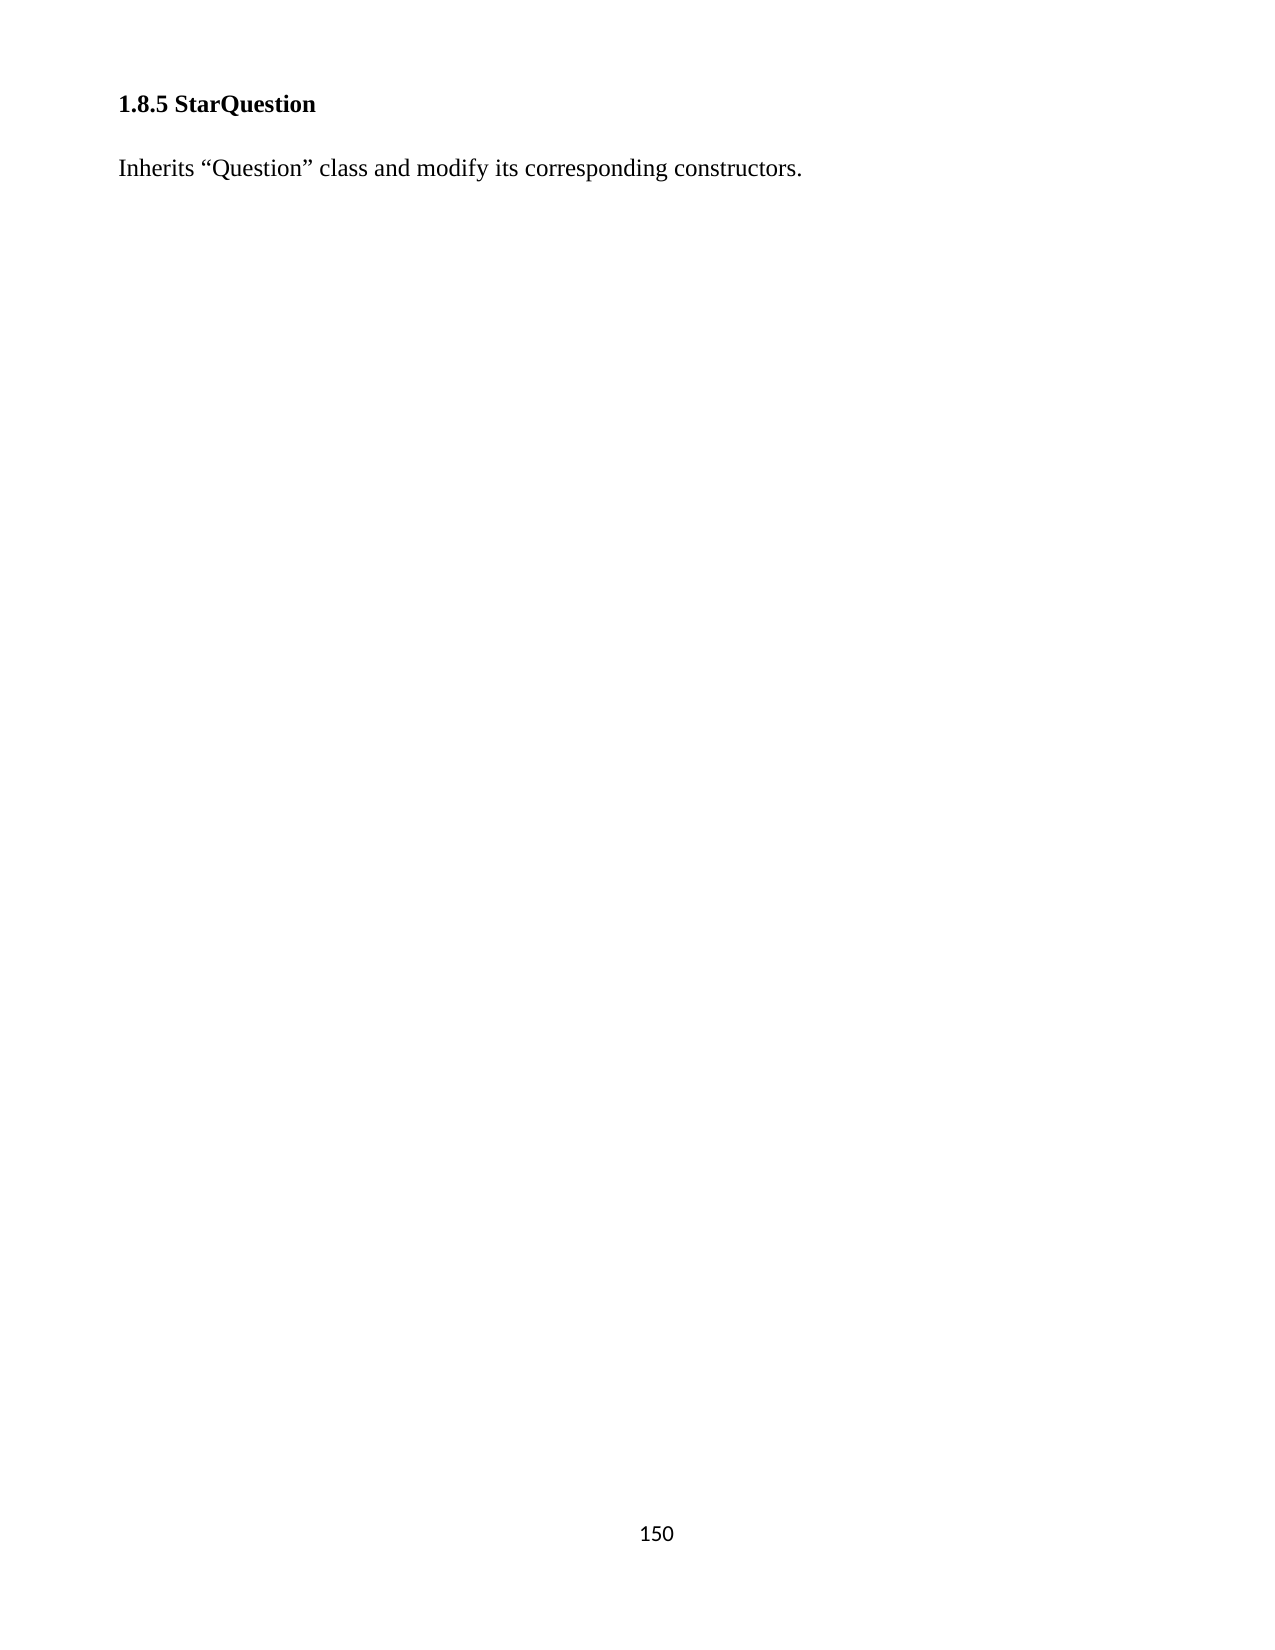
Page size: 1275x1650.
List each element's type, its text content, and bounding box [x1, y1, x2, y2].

text Inherits “Question” class and modify its corresponding constructors. [118, 153, 1157, 181]
text 1.8.5 StarQuestion [118, 89, 1157, 117]
